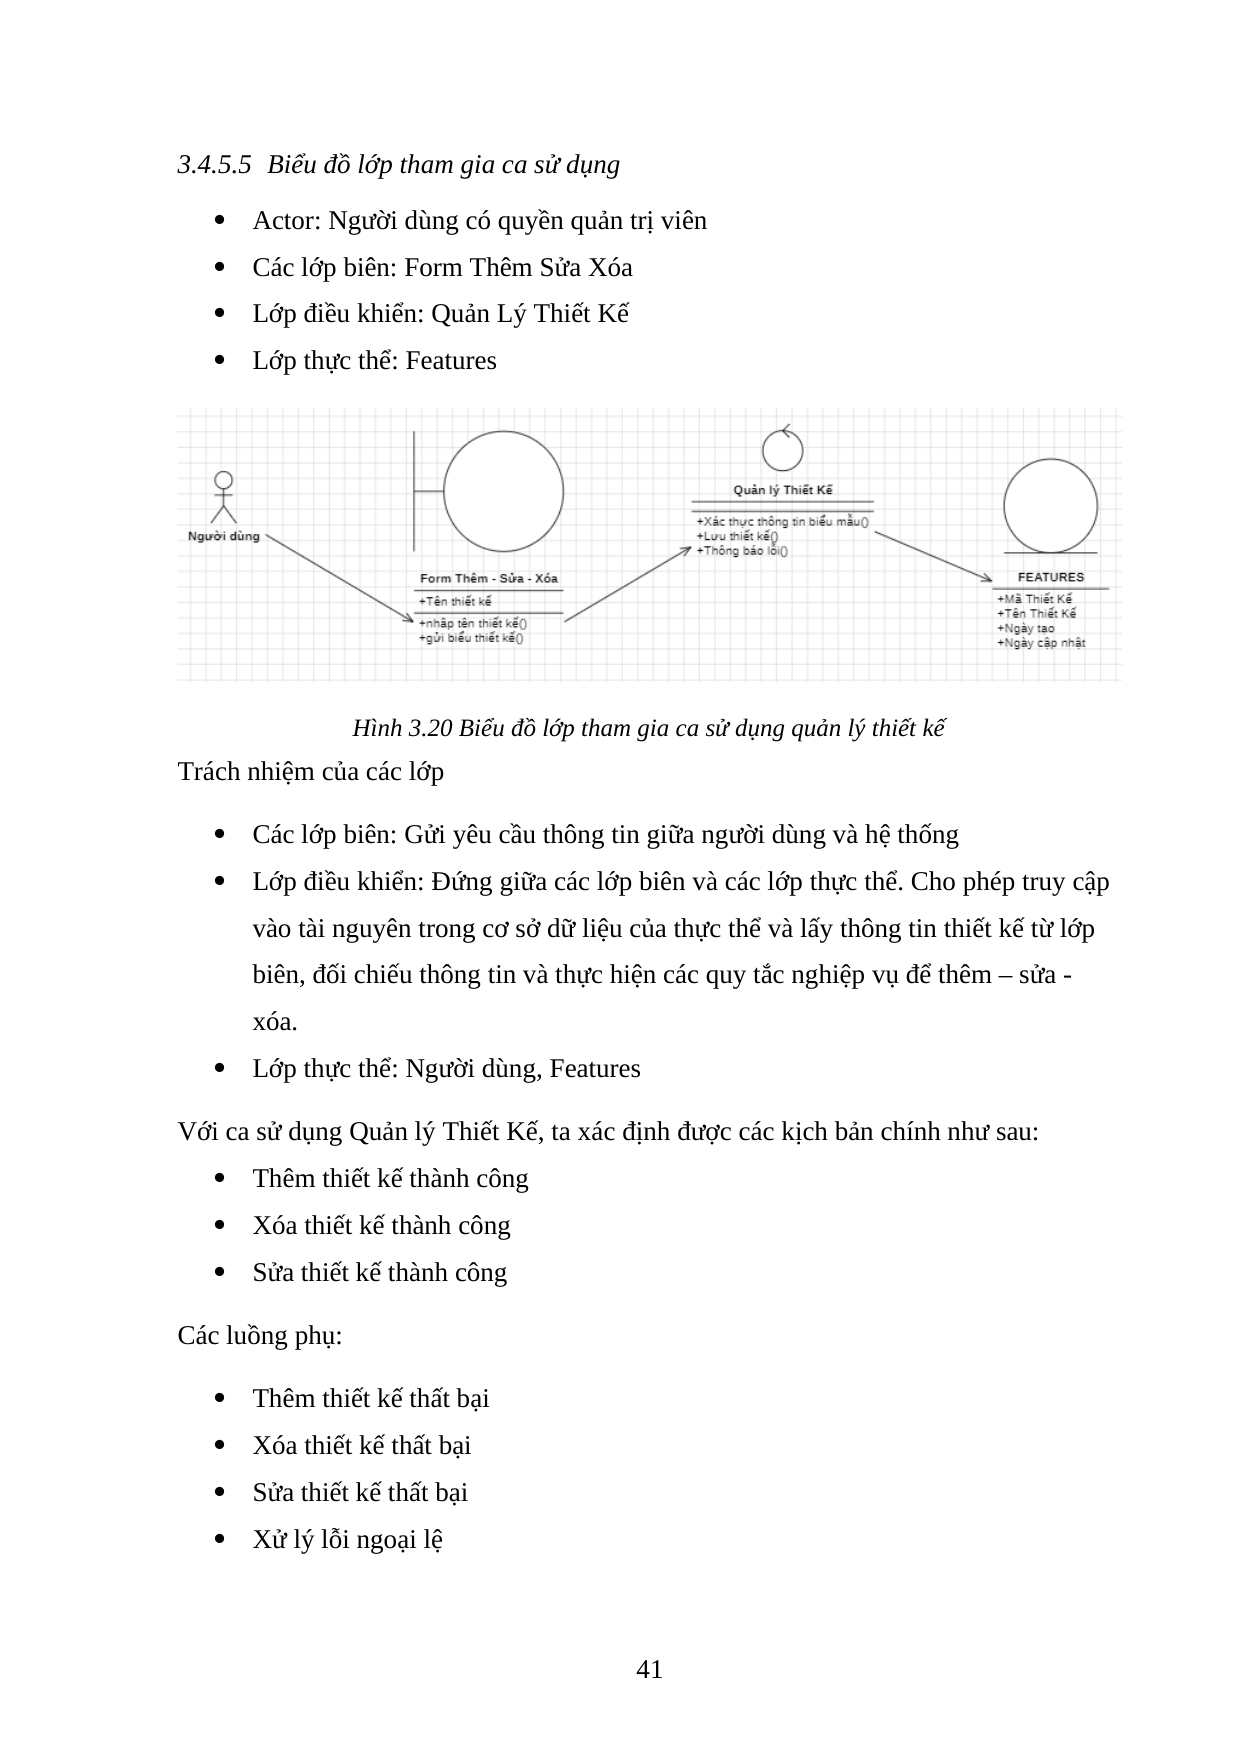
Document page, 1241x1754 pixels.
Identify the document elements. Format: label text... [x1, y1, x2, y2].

list Các lớp biên: Form Thêm Sửa Xóa [215, 251, 1122, 282]
text Các luồng phụ: [177, 1319, 1122, 1350]
text Trách nhiệm của các lớp [177, 755, 1122, 786]
subtitle Biểu đồ lớp tham gia ca sử dụng [177, 148, 1122, 179]
list Lớp điều khiển: Đứng giữa các lớp biên và các lớp thực thể. Cho phép truy cập vào tài nguyên trong cơ sở dữ liệu của thực thể và lấy thông tin thiết kế từ lớp biên, đối chiếu thông tin và thực hiện các quy tắc nghiệp vụ để thêm – sửa - xóa. [215, 865, 1122, 1036]
list Xử lý lỗi ngoại lệ [215, 1523, 1122, 1554]
list Sửa thiết kế thành công [215, 1256, 1122, 1287]
text Hình 3.20 Biểu đồ lớp tham gia ca sử dụng quản lý thiết kế [177, 713, 1122, 742]
list Xóa thiết kế thất bại [215, 1429, 1122, 1461]
list Lớp thực thể: Features [215, 344, 1122, 376]
picture [177, 408, 1123, 682]
list Các lớp biên: Gửi yêu cầu thông tin giữa người dùng và hệ thống [215, 818, 1122, 849]
list Thêm thiết kế thành công [215, 1162, 1122, 1193]
list Sửa thiết kế thất bại [215, 1476, 1122, 1507]
text Với ca sử dụng Quản lý Thiết Kế, ta xác định được các kịch bản chính như sau: [177, 1115, 1122, 1146]
list Thêm thiết kế thất bại [215, 1382, 1122, 1414]
list Actor: Người dùng có quyền quản trị viên [215, 204, 1122, 235]
list Xóa thiết kế thành công [215, 1209, 1122, 1240]
list Lớp điều khiển: Quản Lý Thiết Kế [215, 298, 1122, 329]
list Lớp thực thể: Người dùng, Features [215, 1052, 1122, 1083]
